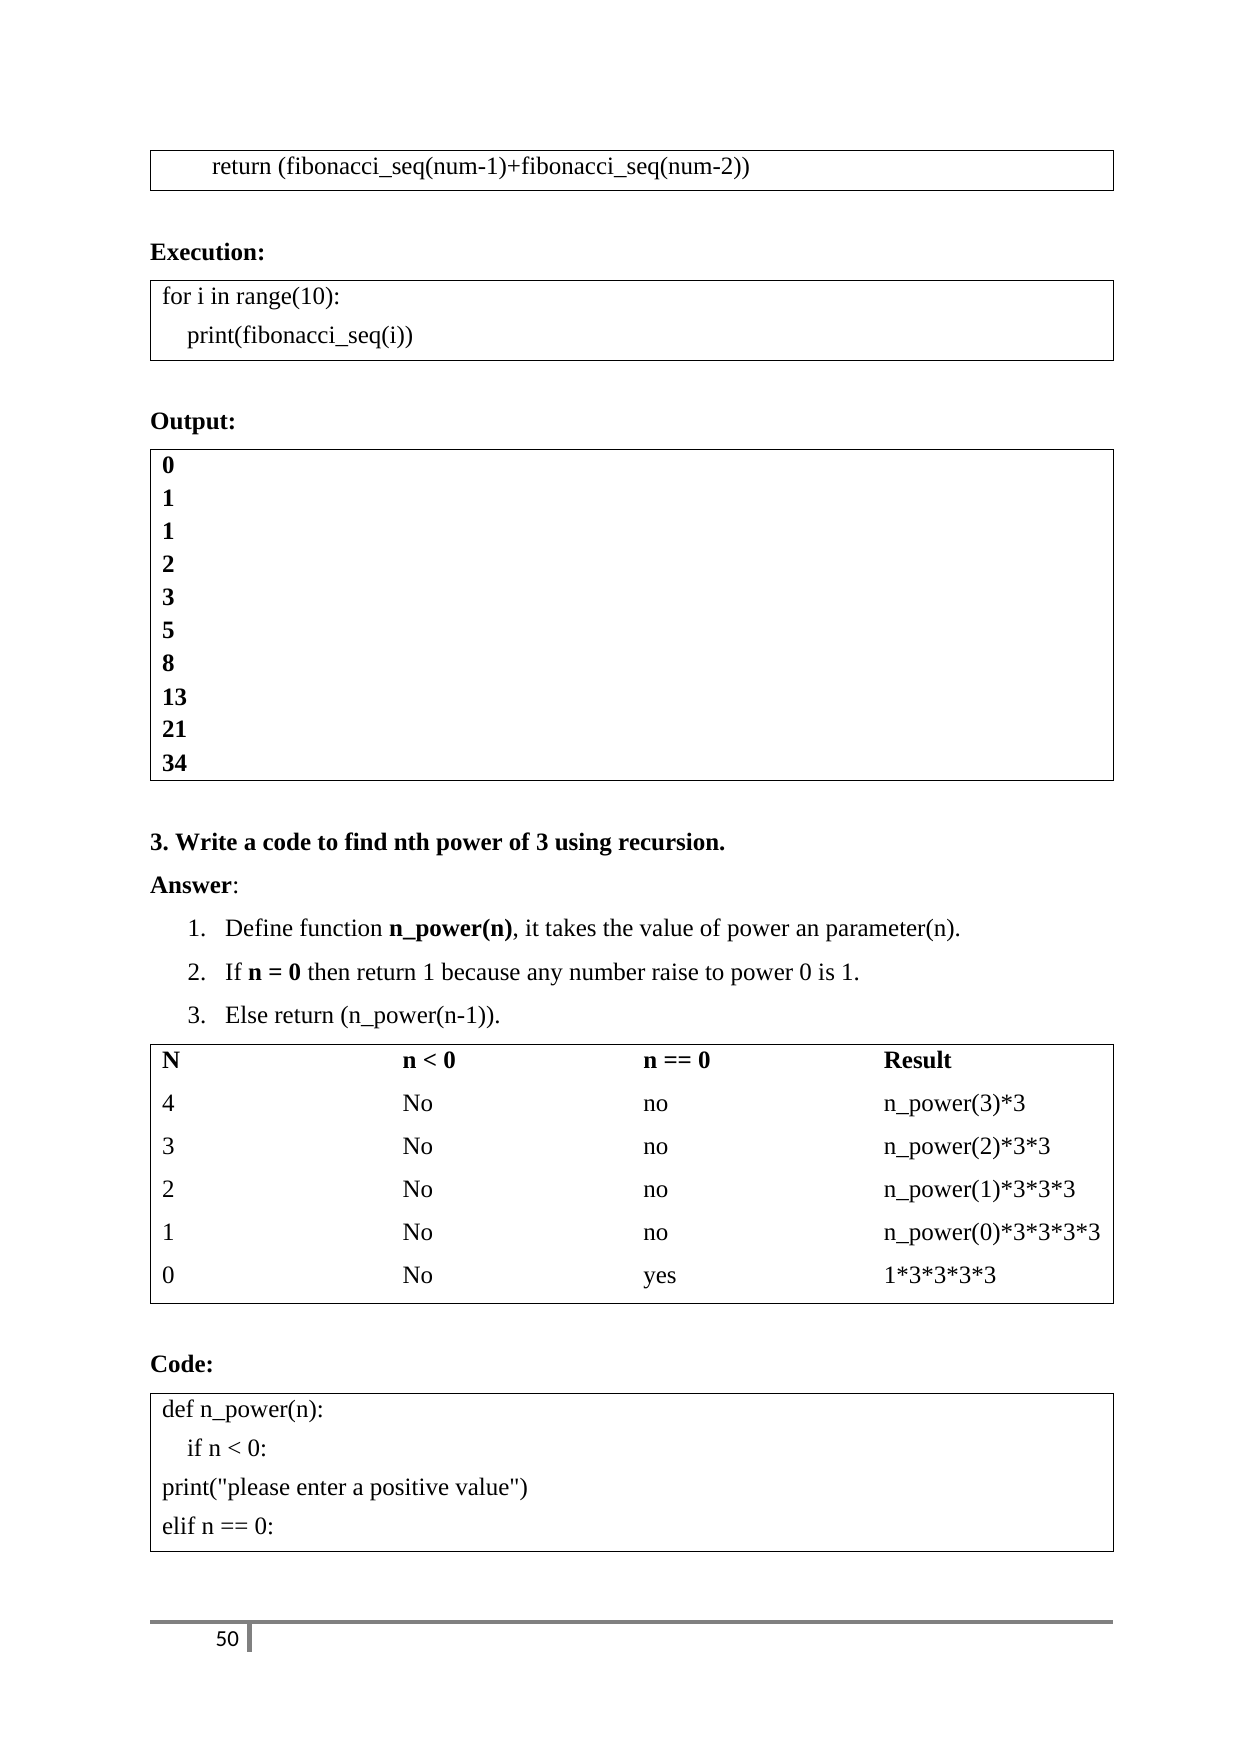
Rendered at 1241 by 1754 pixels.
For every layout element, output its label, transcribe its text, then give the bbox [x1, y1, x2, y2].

text Code: [150, 1349, 1090, 1378]
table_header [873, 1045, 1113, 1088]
text 3. Write a code to find nth power of 3 using recursion. [150, 827, 1090, 855]
list Else return (n_power(n-1)). [187, 1000, 1090, 1029]
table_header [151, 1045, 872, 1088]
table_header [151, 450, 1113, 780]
list Define function n_power(n), it takes the value of power an parameter(n). [187, 913, 1090, 942]
text Execution: [150, 237, 1090, 265]
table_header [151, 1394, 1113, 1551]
text Output: [150, 406, 1090, 435]
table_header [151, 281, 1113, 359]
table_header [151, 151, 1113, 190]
list If n = 0 then return 1 because any number raise to power 0 is 1. [187, 957, 1090, 986]
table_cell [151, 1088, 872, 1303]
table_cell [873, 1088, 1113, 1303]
text Answer: [150, 870, 1090, 899]
